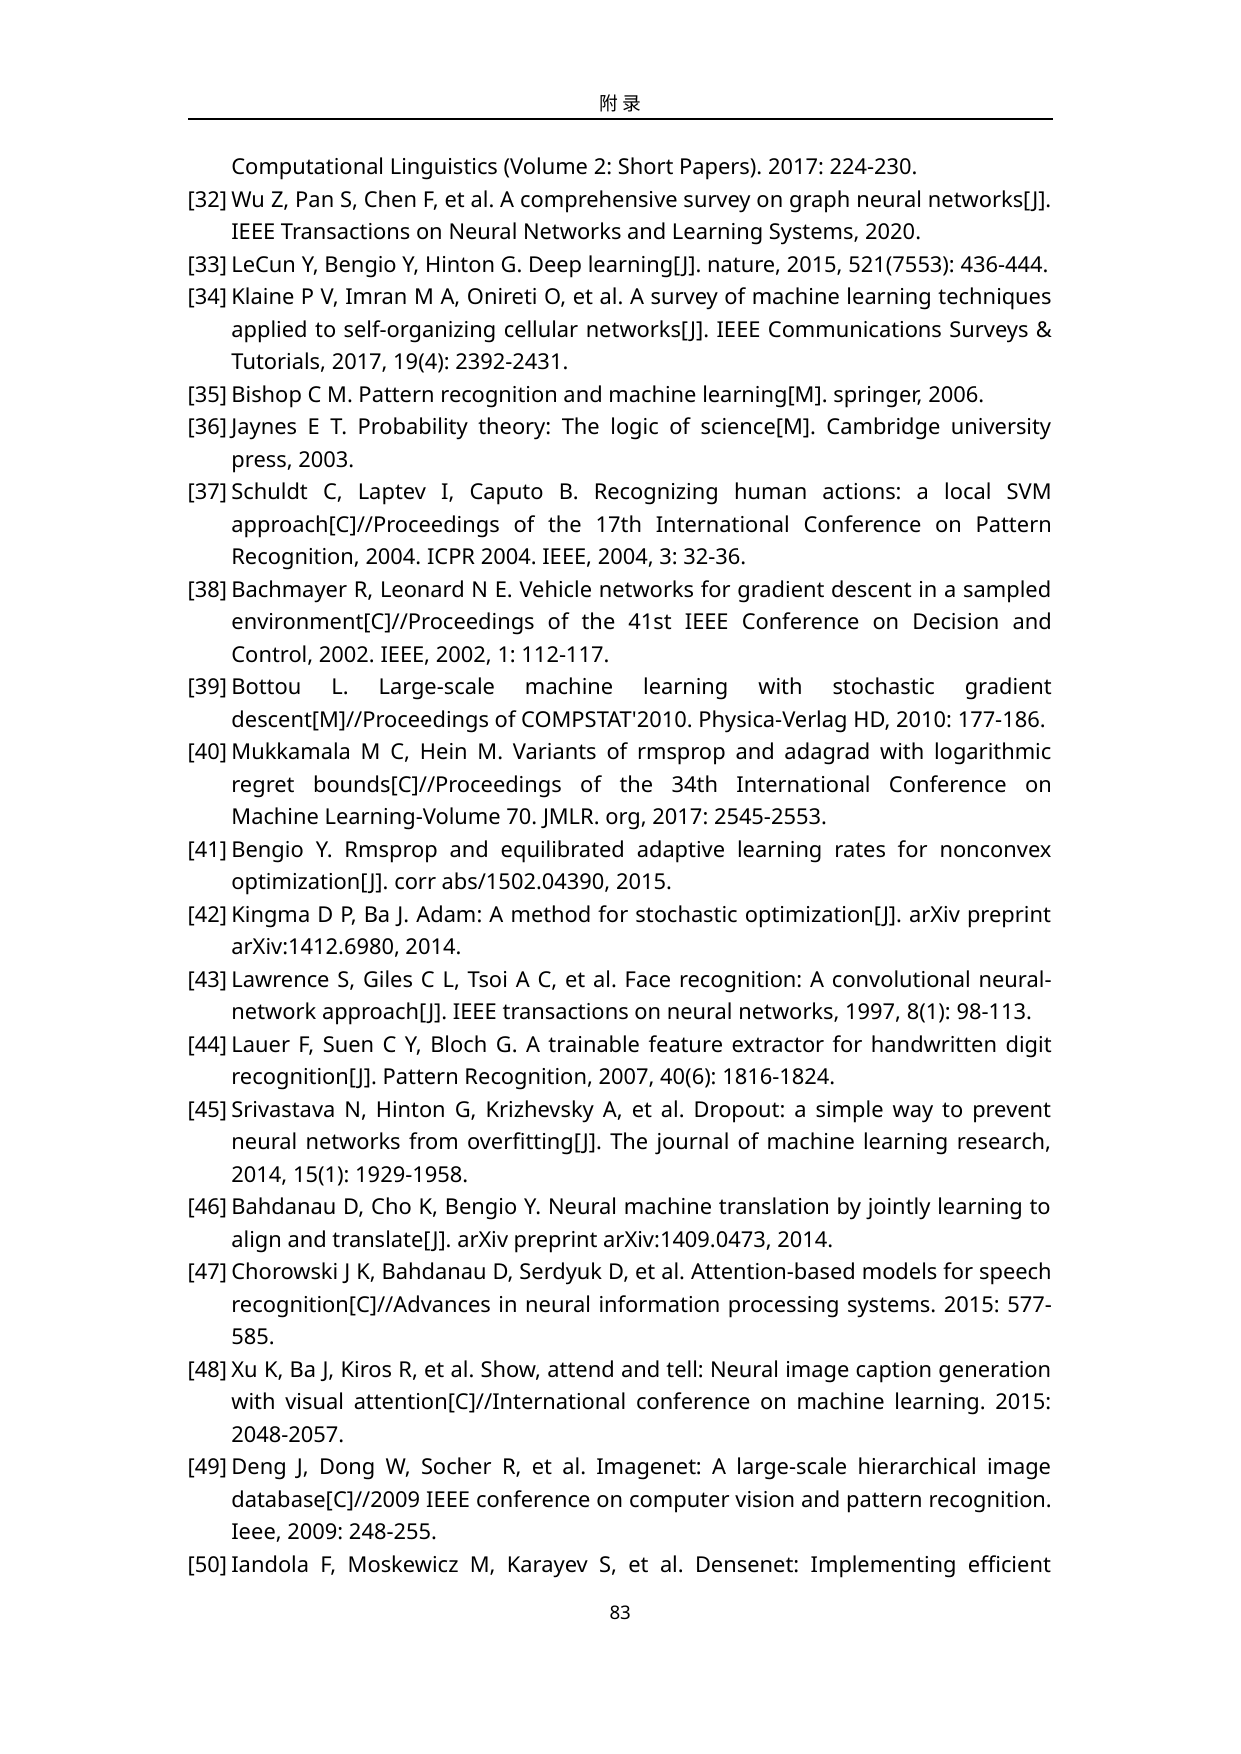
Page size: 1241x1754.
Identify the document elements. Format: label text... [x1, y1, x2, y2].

list Klaine P V, Imran M A, Onireti O, et al. A survey of machine learning techniques applied to self-organizing cellular networks[J]. IEEE Communications Surveys & Tutorials, 2017, 19(4): 2392-2431. [187, 280, 1053, 377]
list Bishop C M. Pattern recognition and machine learning[M]. springer, 2006. [187, 377, 1053, 410]
list Schuldt C, Laptev I, Caputo B. Recognizing human actions: a local SVM approach[C]//Proceedings of the 17th International Conference on Pattern Recognition, 2004. ICPR 2004. IEEE, 2004, 3: 32-36. [187, 475, 1053, 572]
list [187, 150, 1053, 182]
list Deng J, Dong W, Socher R, et al. Imagenet: A large-scale hierarchical image database[C]//2009 IEEE conference on computer vision and pattern recognition. Ieee, 2009: 248-255. [187, 1450, 1053, 1547]
list Bottou L. Large-scale machine learning with stochastic gradient descent[M]//Proceedings of COMPSTAT'2010. Physica-Verlag HD, 2010: 177-186. [187, 670, 1053, 735]
list Bachmayer R, Leonard N E. Vehicle networks for gradient descent in a sampled environment[C]//Proceedings of the 41st IEEE Conference on Decision and Control, 2002. IEEE, 2002, 1: 112-117. [187, 572, 1053, 670]
list Chorowski J K, Bahdanau D, Serdyuk D, et al. Attention-based models for speech recognition[C]//Advances in neural information processing systems. 2015: 577-585. [187, 1255, 1053, 1352]
list Srivastava N, Hinton G, Krizhevsky A, et al. Dropout: a simple way to prevent neural networks from overfitting[J]. The journal of machine learning research, 2014, 15(1): 1929-1958. [187, 1092, 1053, 1190]
list Lawrence S, Giles C L, Tsoi A C, et al. Face recognition: A convolutional neural-network approach[J]. IEEE transactions on neural networks, 1997, 8(1): 98-113. [187, 962, 1053, 1027]
list Xu K, Ba J, Kiros R, et al. Show, attend and tell: Neural image caption generation with visual attention[C]//International conference on machine learning. 2015: 2048-2057. [187, 1352, 1053, 1450]
list Lauer F, Suen C Y, Bloch G. A trainable feature extractor for handwritten digit recognition[J]. Pattern Recognition, 2007, 40(6): 1816-1824. [187, 1027, 1053, 1092]
list Bahdanau D, Cho K, Bengio Y. Neural machine translation by jointly learning to align and translate[J]. arXiv preprint arXiv:1409.0473, 2014. [187, 1190, 1053, 1255]
list Wu Z, Pan S, Chen F, et al. A comprehensive survey on graph neural networks[J]. IEEE Transactions on Neural Networks and Learning Systems, 2020. [187, 182, 1053, 247]
list Kingma D P, Ba J. Adam: A method for stochastic optimization[J]. arXiv preprint arXiv:1412.6980, 2014. [187, 897, 1053, 962]
list Mukkamala M C, Hein M. Variants of rmsprop and adagrad with logarithmic regret bounds[C]//Proceedings of the 34th International Conference on Machine Learning-Volume 70. JMLR. org, 2017: 2545-2553. [187, 735, 1053, 832]
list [187, 1547, 1053, 1580]
list Bengio Y. Rmsprop and equilibrated adaptive learning rates for nonconvex optimization[J]. corr abs/1502.04390, 2015. [187, 832, 1053, 897]
list Jaynes E T. Probability theory: The logic of science[M]. Cambridge university press, 2003. [187, 410, 1053, 475]
list LeCun Y, Bengio Y, Hinton G. Deep learning[J]. nature, 2015, 521(7553): 436-444. [187, 247, 1053, 280]
